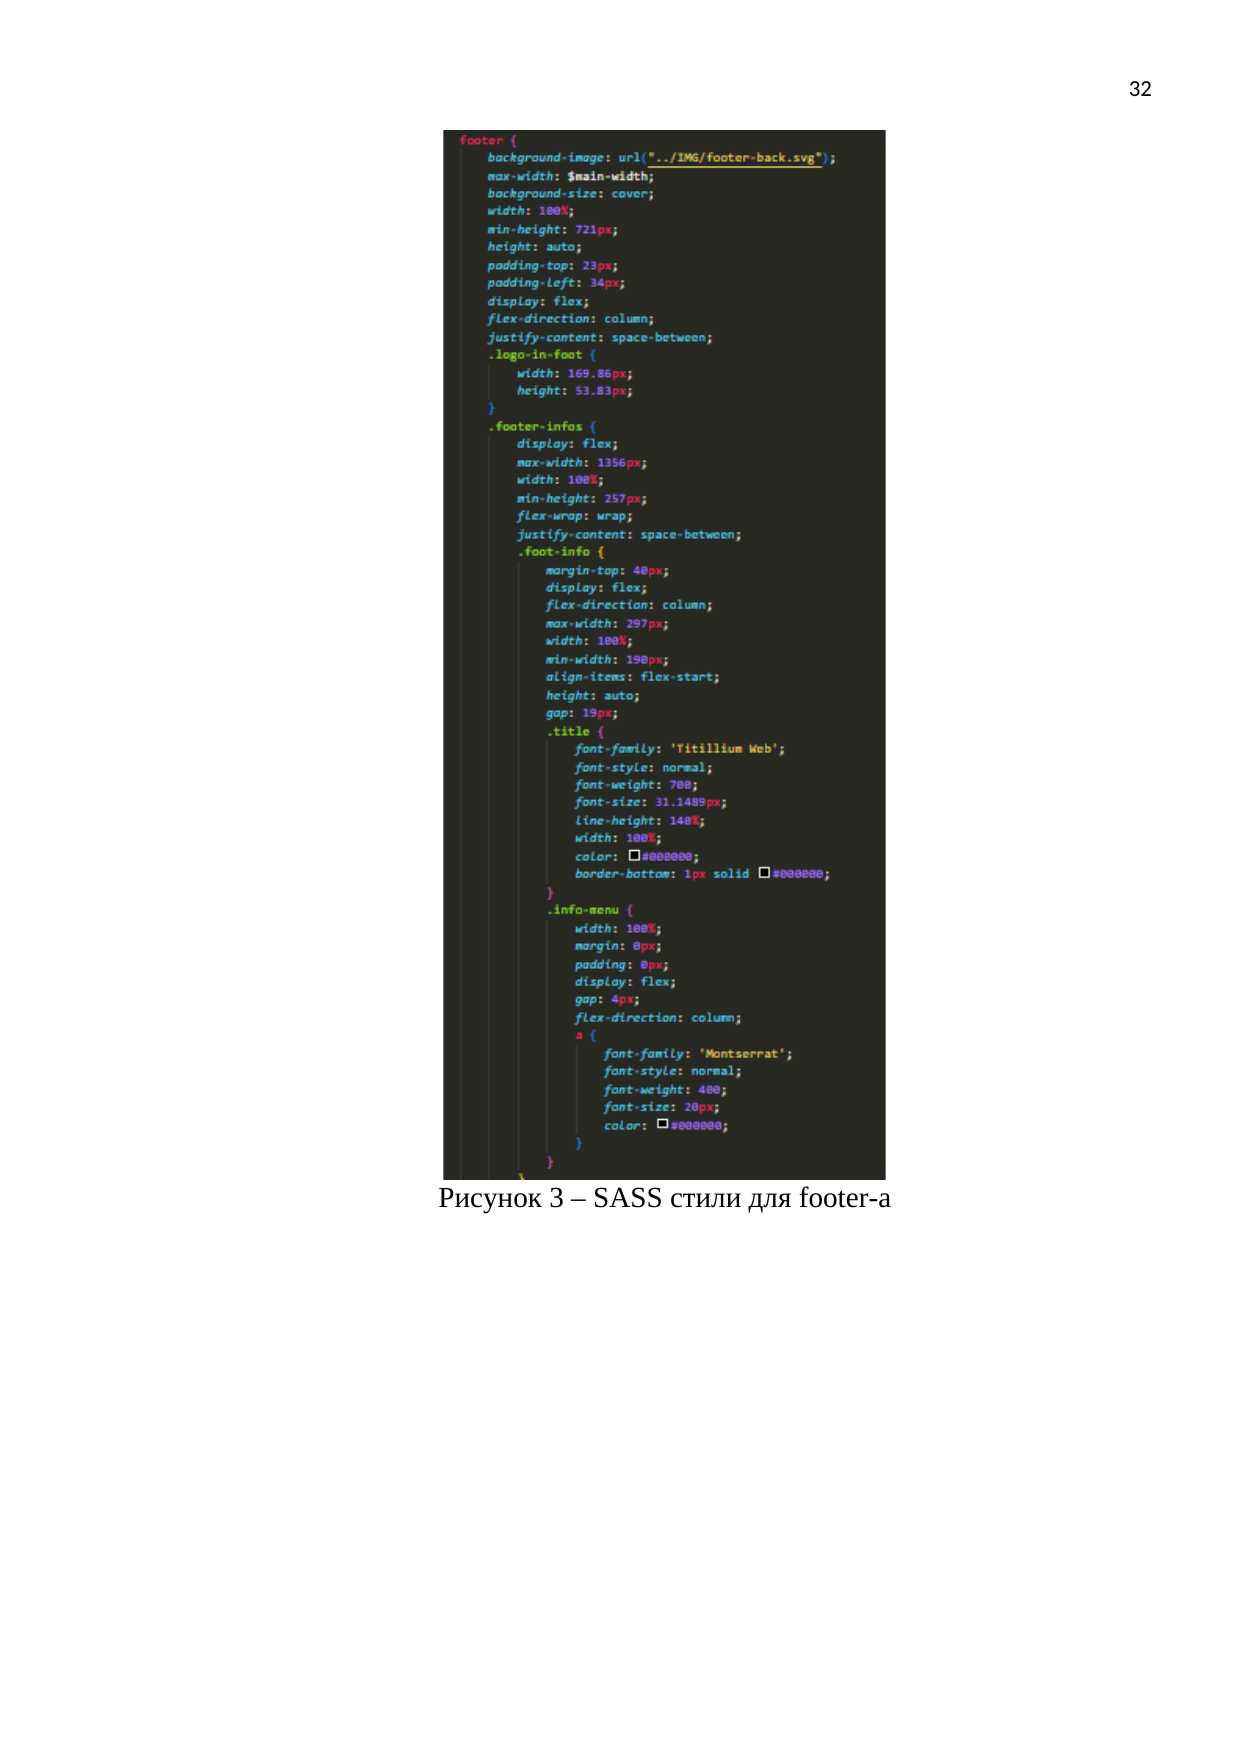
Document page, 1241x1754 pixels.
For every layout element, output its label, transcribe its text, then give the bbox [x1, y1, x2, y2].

text Рисунок 3 – SASS стили для footer-a [177, 1180, 1152, 1213]
picture [443, 130, 886, 1180]
